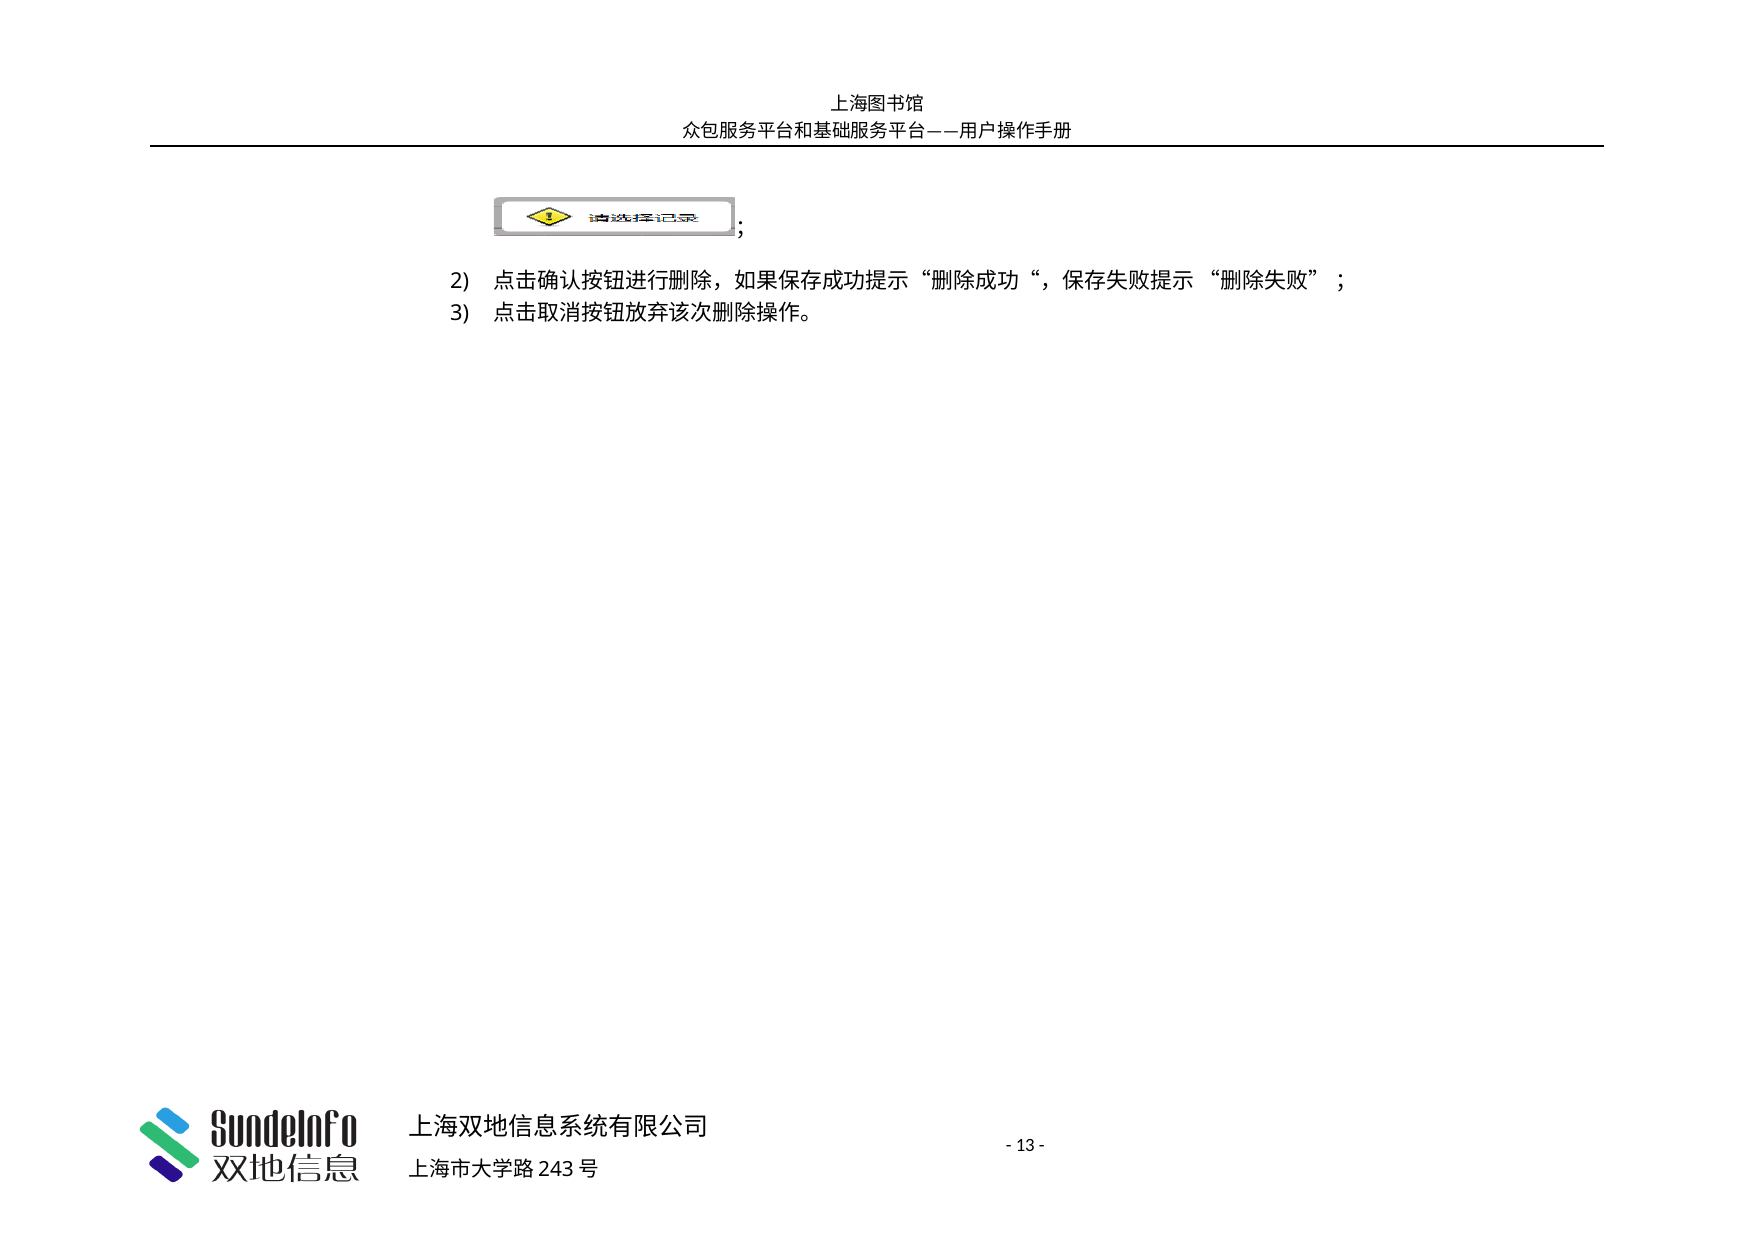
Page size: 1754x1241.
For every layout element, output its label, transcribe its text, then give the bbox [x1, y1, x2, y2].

list 点击确认按钮进行删除，如果保存成功提示“删除成功“，保存失败提示 “删除失败” ； [450, 263, 1604, 295]
picture [134, 1101, 366, 1188]
list 点击取消按钮放弃该次删除操作。 [450, 295, 1604, 328]
picture [493, 197, 735, 236]
list 点击菜单栏的”删除“按钮弹出删除确认对话框，修改前请选择要删除的记录，如果未选择记录出现提醒 ； [450, 198, 1604, 263]
